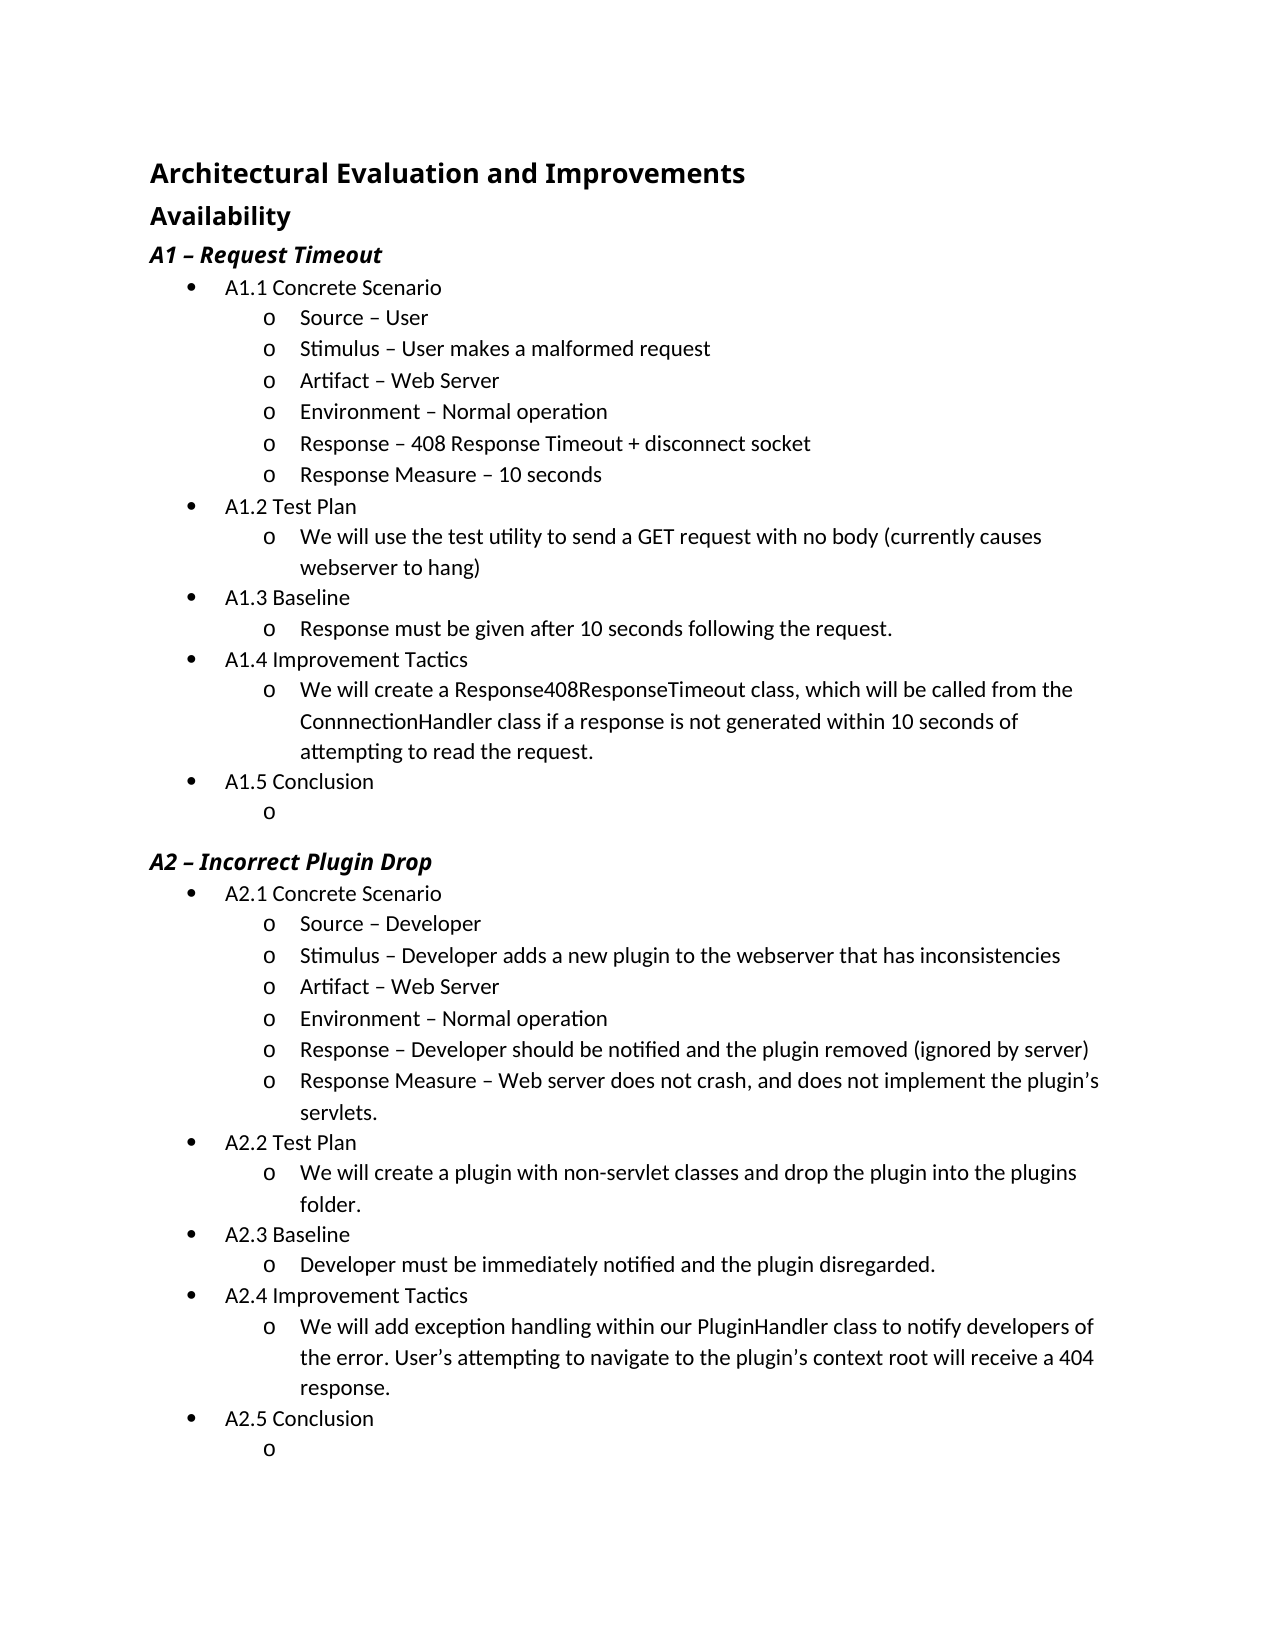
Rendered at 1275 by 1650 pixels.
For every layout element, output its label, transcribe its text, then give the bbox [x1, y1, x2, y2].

list A1.4 Improvement Tactics [187, 645, 1125, 673]
list Response Measure – 10 seconds [262, 460, 1125, 489]
list A2.2 Test Plan [187, 1128, 1125, 1156]
list Artifact – Web Server [262, 366, 1125, 395]
list Response – Developer should be notified and the plugin removed (ignored by server) [262, 1035, 1125, 1064]
list A2.4 Improvement Tactics [187, 1282, 1125, 1310]
list Environment – Normal operation [262, 397, 1125, 427]
list A2.1 Concrete Scenario [187, 879, 1125, 907]
list A1.3 Baseline [187, 583, 1125, 612]
list Response Measure – Web server does not crash, and does not implement the plugin’s servlets. [262, 1067, 1125, 1126]
list We will create a plugin with non-servlet classes and drop the plugin into the plugins folder. [262, 1158, 1125, 1218]
list Source – Developer [262, 909, 1125, 938]
subtitle A2 – Incorrect Plugin Drop [150, 845, 1125, 877]
list Response must be given after 10 seconds following the request. [262, 614, 1125, 643]
list Response – 408 Response Timeout + disconnect socket [262, 429, 1125, 458]
list We will create a Response408ResponseTimeout class, which will be called from the ConnnectionHandler class if a response is not generated within 10 seconds of attempting to read the request. [262, 675, 1125, 765]
list We will use the test utility to send a GET request with no body (currently causes webserver to hang) [262, 522, 1125, 581]
list Stimulus – Developer adds a new plugin to the webserver that has inconsistencies [262, 941, 1125, 970]
list Environment – Normal operation [262, 1004, 1125, 1033]
subtitle A1 – Request Timeout [150, 239, 1125, 270]
list Source – User [262, 303, 1125, 332]
list A1.2 Test Plan [187, 492, 1125, 520]
list A1.5 Conclusion [187, 767, 1125, 795]
subtitle Architectural Evaluation and Improvements [150, 154, 1125, 191]
list A2.3 Baseline [187, 1220, 1125, 1248]
list Developer must be immediately notified and the plugin disregarded. [262, 1250, 1125, 1279]
list Artifact – Web Server [262, 972, 1125, 1001]
list A1.1 Concrete Scenario [187, 273, 1125, 301]
list Stimulus – User makes a malformed request [262, 334, 1125, 364]
list We will add exception handling within our PluginHandler class to notify developers of the error. User’s attempting to navigate to the plugin’s context root will receive a 404 response. [262, 1312, 1125, 1401]
subtitle Availability [150, 198, 1125, 232]
list A2.5 Conclusion [187, 1404, 1125, 1432]
